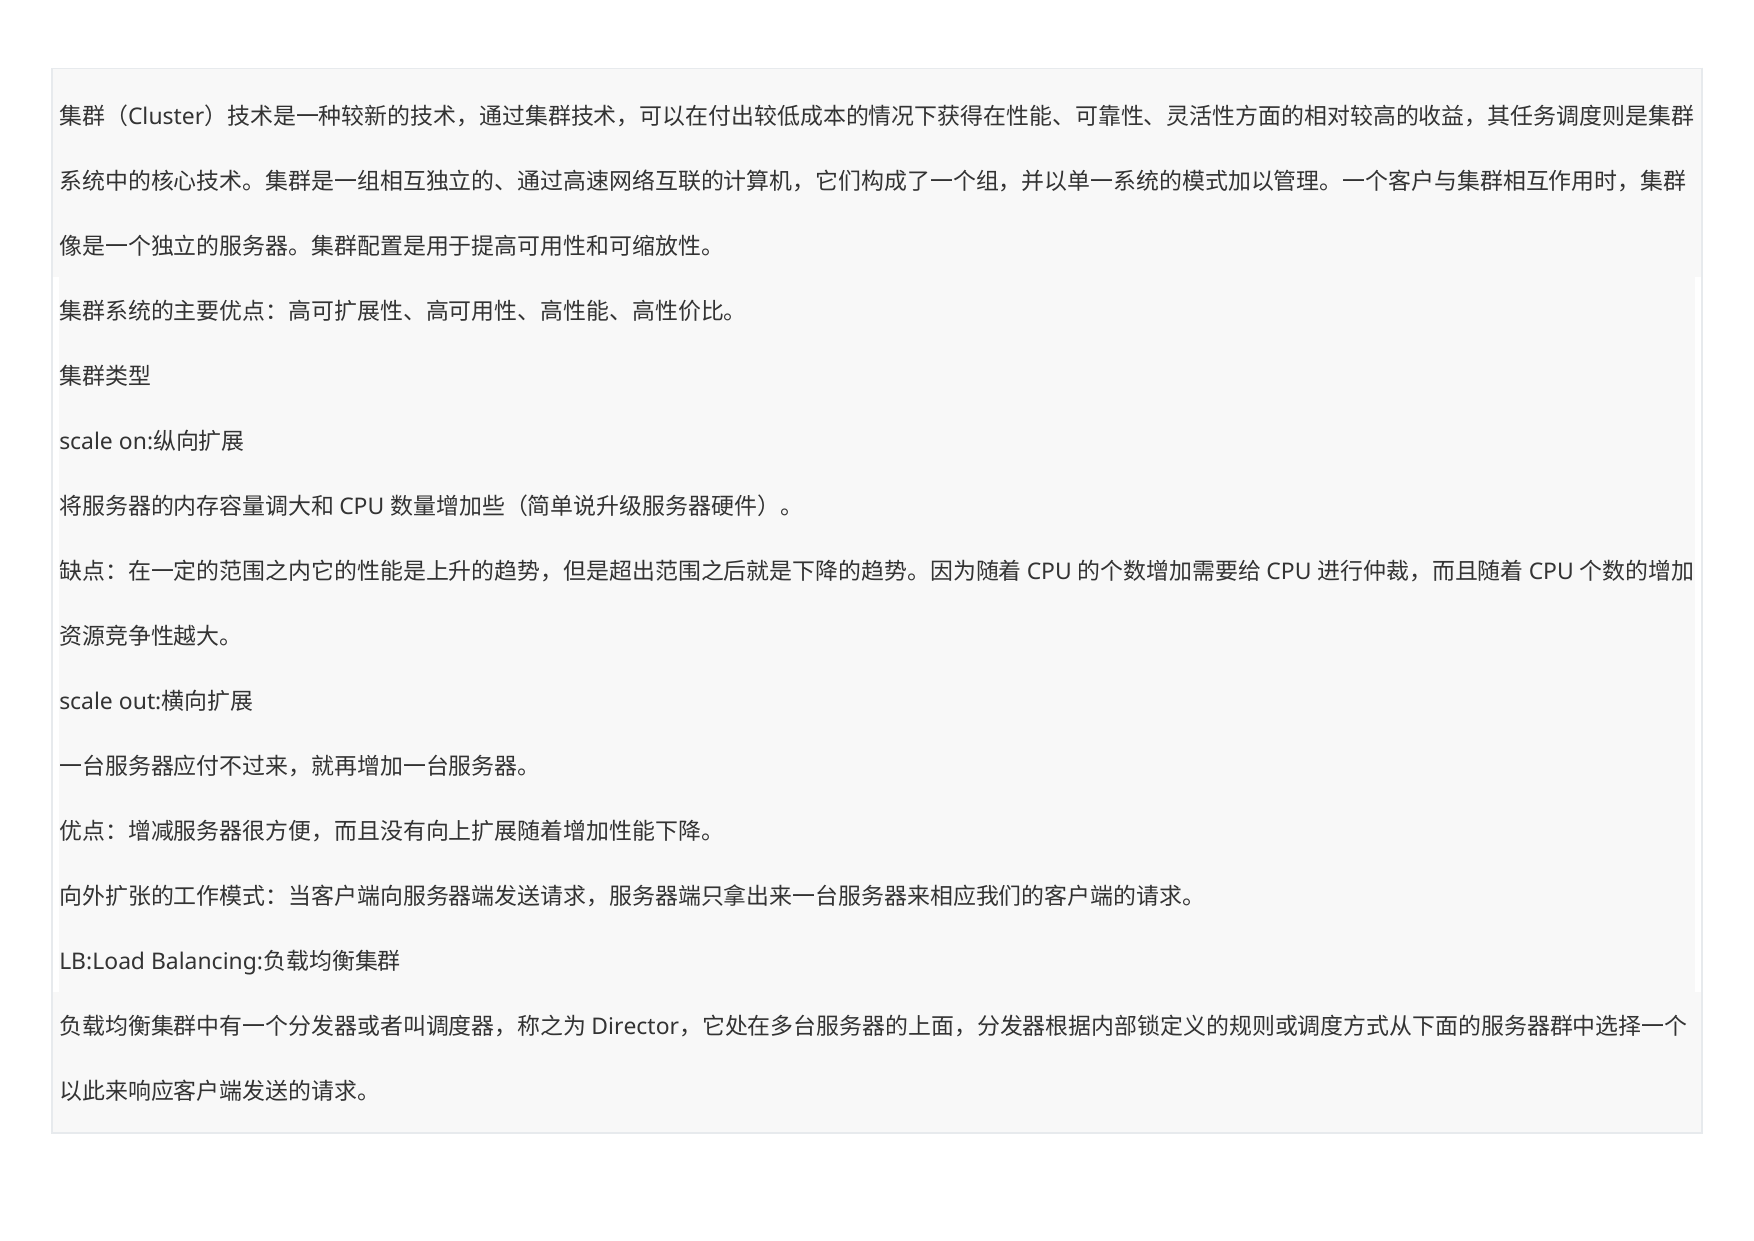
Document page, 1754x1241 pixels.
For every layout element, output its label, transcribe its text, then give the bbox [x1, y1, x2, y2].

text 负载均衡集群中有一个分发器或者叫调度器，称之为 Director，它处在多台服务器的上面，分发器根据内部锁定义的规则或调度方式从下面的服务器群中选择一个以此来响应客户端发送的请求。 [53, 978, 1701, 1132]
text 一台服务器应付不过来，就再增加一台服务器。 [59, 732, 1695, 797]
text 优点：增减服务器很方便，而且没有向上扩展随着增加性能下降。 [59, 797, 1695, 862]
text scale out:横向扩展 [59, 667, 1695, 732]
text 向外扩张的工作模式：当客户端向服务器端发送请求，服务器端只拿出来一台服务器来相应我们的客户端的请求。 [59, 862, 1695, 927]
text 集群（Cluster）技术是一种较新的技术，通过集群技术，可以在付出较低成本的情况下获得在性能、可靠性、灵活性方面的相对较高的收益，其任务调度则是集群系统中的核心技术。集群是一组相互独立的、通过高速网络互联的计算机，它们构成了一个组，并以单一系统的模式加以管理。一个客户与集群相互作用时，集群像是一个独立的服务器。集群配置是用于提高可用性和可缩放性。 [53, 69, 1701, 277]
text 缺点：在一定的范围之内它的性能是上升的趋势，但是超出范围之后就是下降的趋势。因为随着 CPU 的个数增加需要给 CPU 进行仲裁，而且随着 CPU 个数的增加资源竞争性越大。 [59, 537, 1695, 667]
text scale on:纵向扩展 [59, 407, 1695, 472]
text 集群系统的主要优点：高可扩展性、高可用性、高性能、高性价比。 [59, 277, 1695, 342]
text 集群类型 [59, 342, 1695, 407]
text 将服务器的内存容量调大和 CPU 数量增加些（简单说升级服务器硬件）。 [59, 472, 1695, 537]
text LB:Load Balancing:负载均衡集群 [59, 927, 1695, 978]
